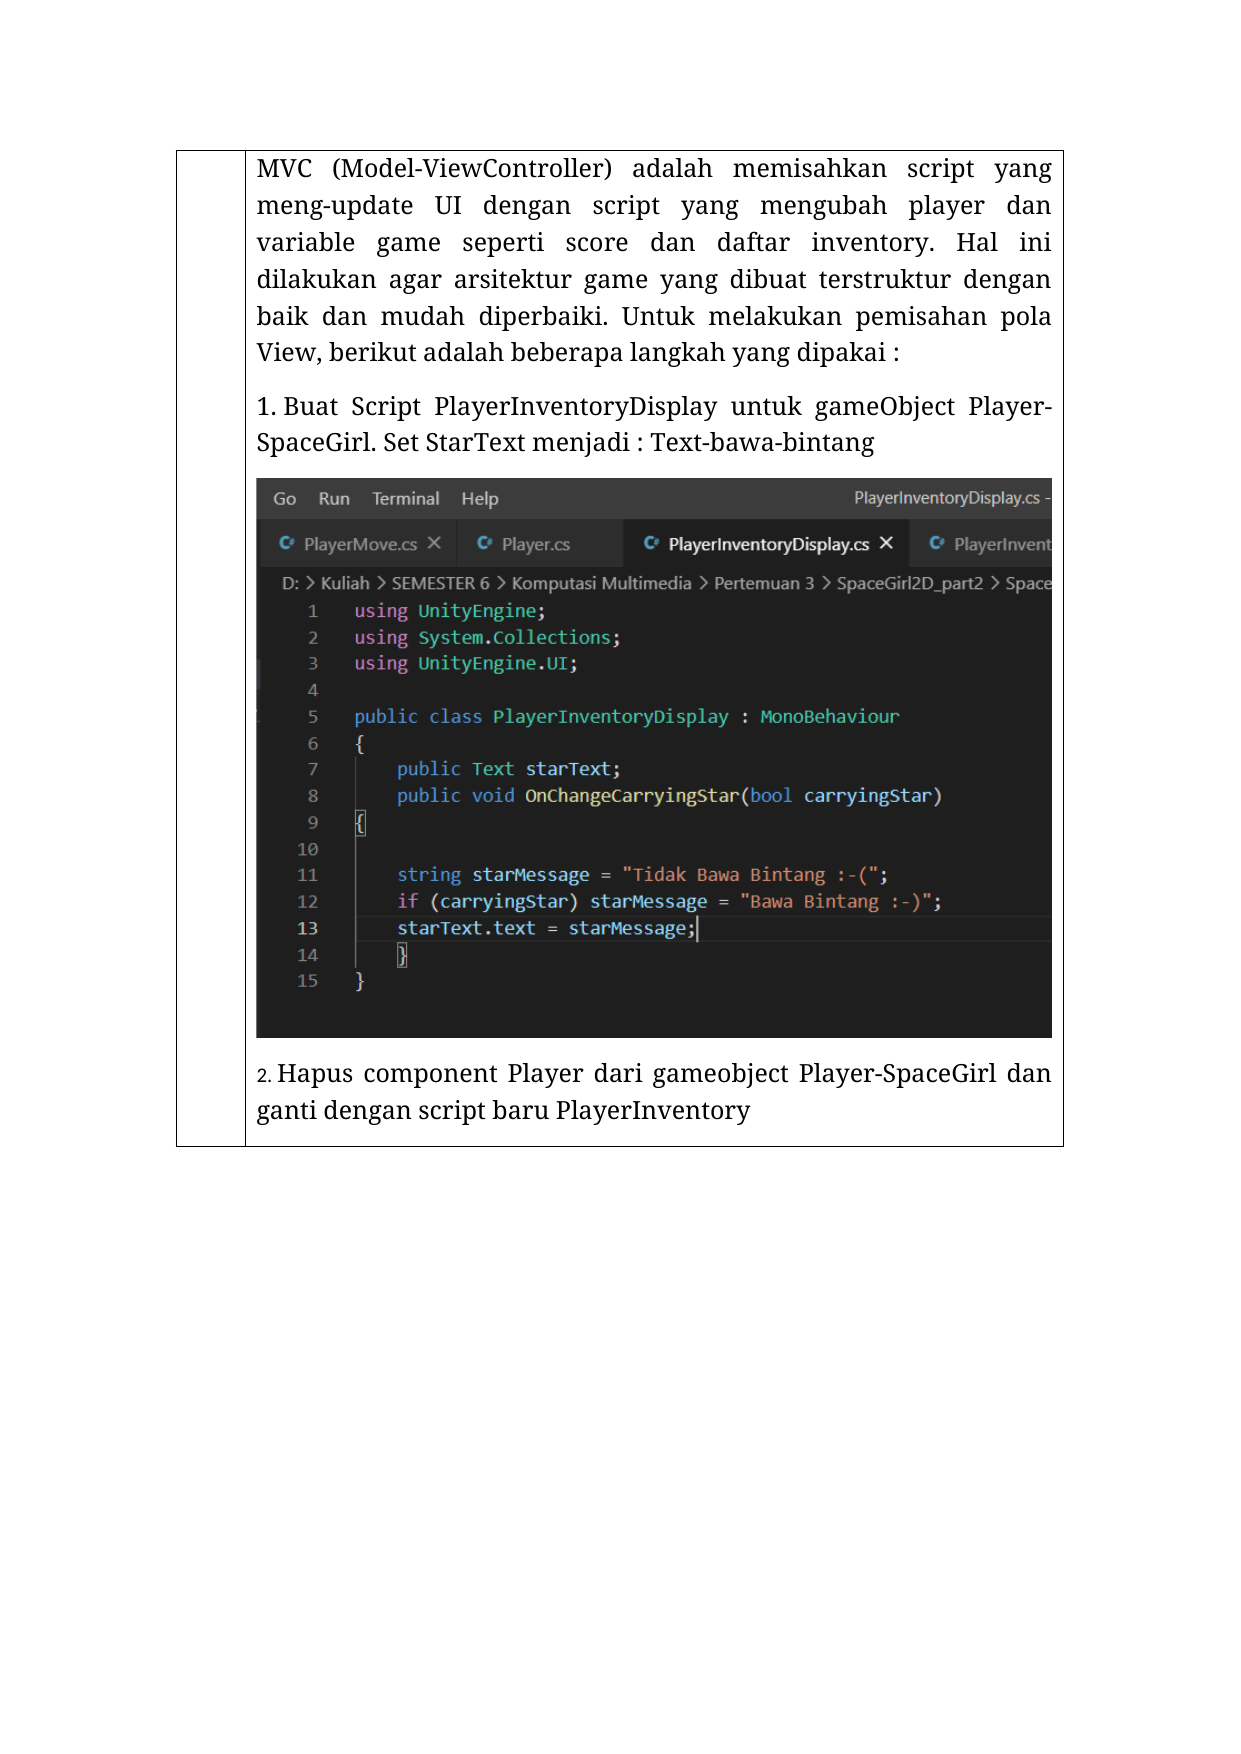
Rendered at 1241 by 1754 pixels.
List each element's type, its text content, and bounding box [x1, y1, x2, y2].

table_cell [246, 151, 1063, 1146]
table_cell 7 [177, 151, 245, 1146]
picture [256, 478, 1052, 1038]
